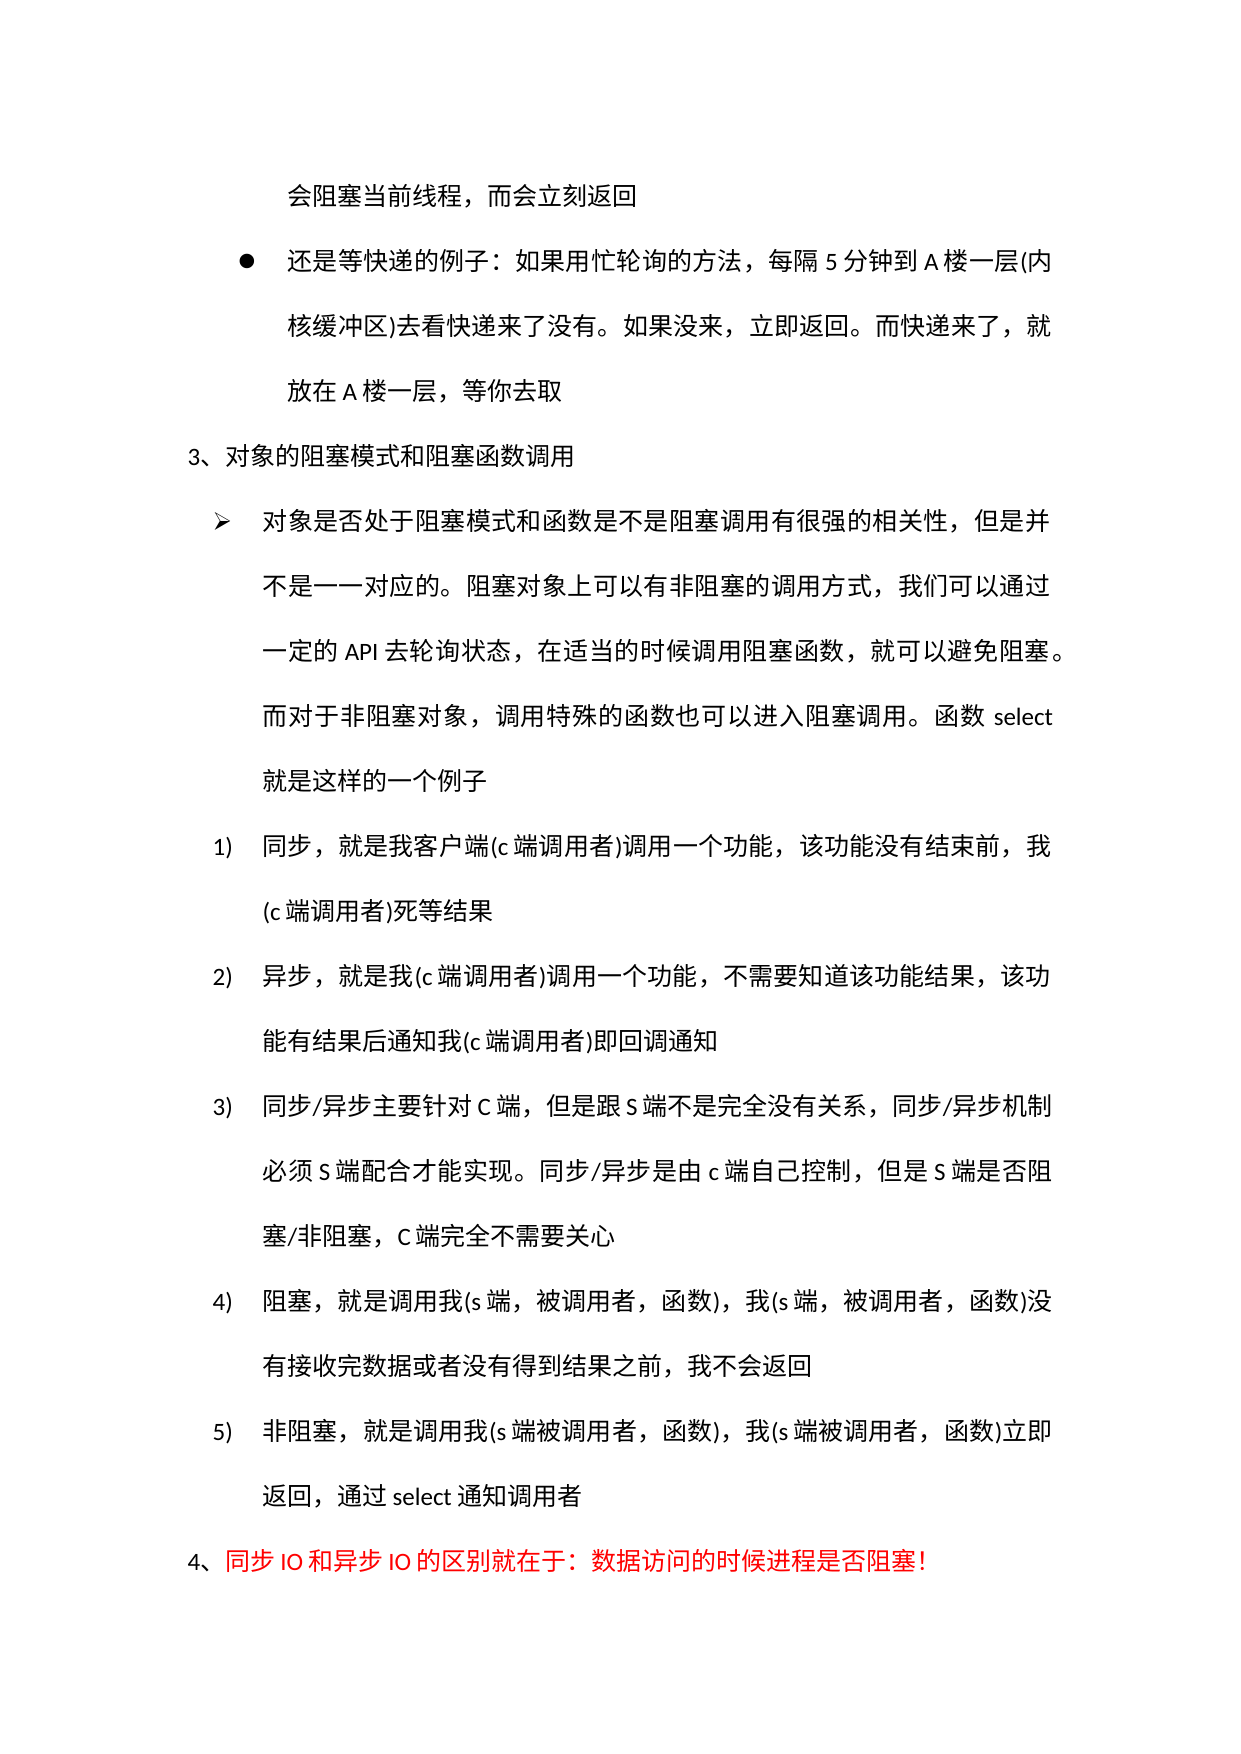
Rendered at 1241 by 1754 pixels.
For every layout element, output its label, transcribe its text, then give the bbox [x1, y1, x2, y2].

list 同步，就是我客户端(c端调用者)调用一个功能，该功能没有结束前，我(c端调用者)死等结果 [212, 812, 1053, 942]
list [237, 162, 1053, 227]
list 非阻塞，就是调用我(s端被调用者，函数)，我(s端被调用者，函数)立即返回，通过select通知调用者 [212, 1397, 1053, 1527]
list 对象是否处于阻塞模式和函数是不是阻塞调用有很强的相关性，但是并不是一一对应的。阻塞对象上可以有非阻塞的调用方式，我们可以通过一定的API去轮询状态，在适当的时候调用阻塞函数，就可以避免阻塞。而对于非阻塞对象，调用特殊的函数也可以进入阻塞调用。函数select就是这样的一个例子 [212, 487, 1053, 812]
text 4、同步IO和异步IO的区别就在于：数据访问的时候进程是否阻塞！ [187, 1527, 1053, 1592]
list 同步/异步主要针对C端，但是跟S端不是完全没有关系，同步/异步机制必须S端配合才能实现。同步/异步是由c端自己控制，但是S端是否阻塞/非阻塞，C端完全不需要关心 [212, 1072, 1053, 1267]
list 还是等快递的例子：如果用忙轮询的方法，每隔5分钟到A楼一层(内核缓冲区)去看快递来了没有。如果没来，立即返回。而快递来了，就放在A楼一层，等你去取 [237, 227, 1053, 422]
list 异步，就是我(c端调用者)调用一个功能，不需要知道该功能结果，该功能有结果后通知我(c端调用者)即回调通知 [212, 942, 1053, 1072]
list 阻塞，就是调用我(s端，被调用者，函数)，我(s端，被调用者，函数)没有接收完数据或者没有得到结果之前，我不会返回 [212, 1267, 1053, 1397]
text 3、对象的阻塞模式和阻塞函数调用 [187, 422, 1053, 487]
